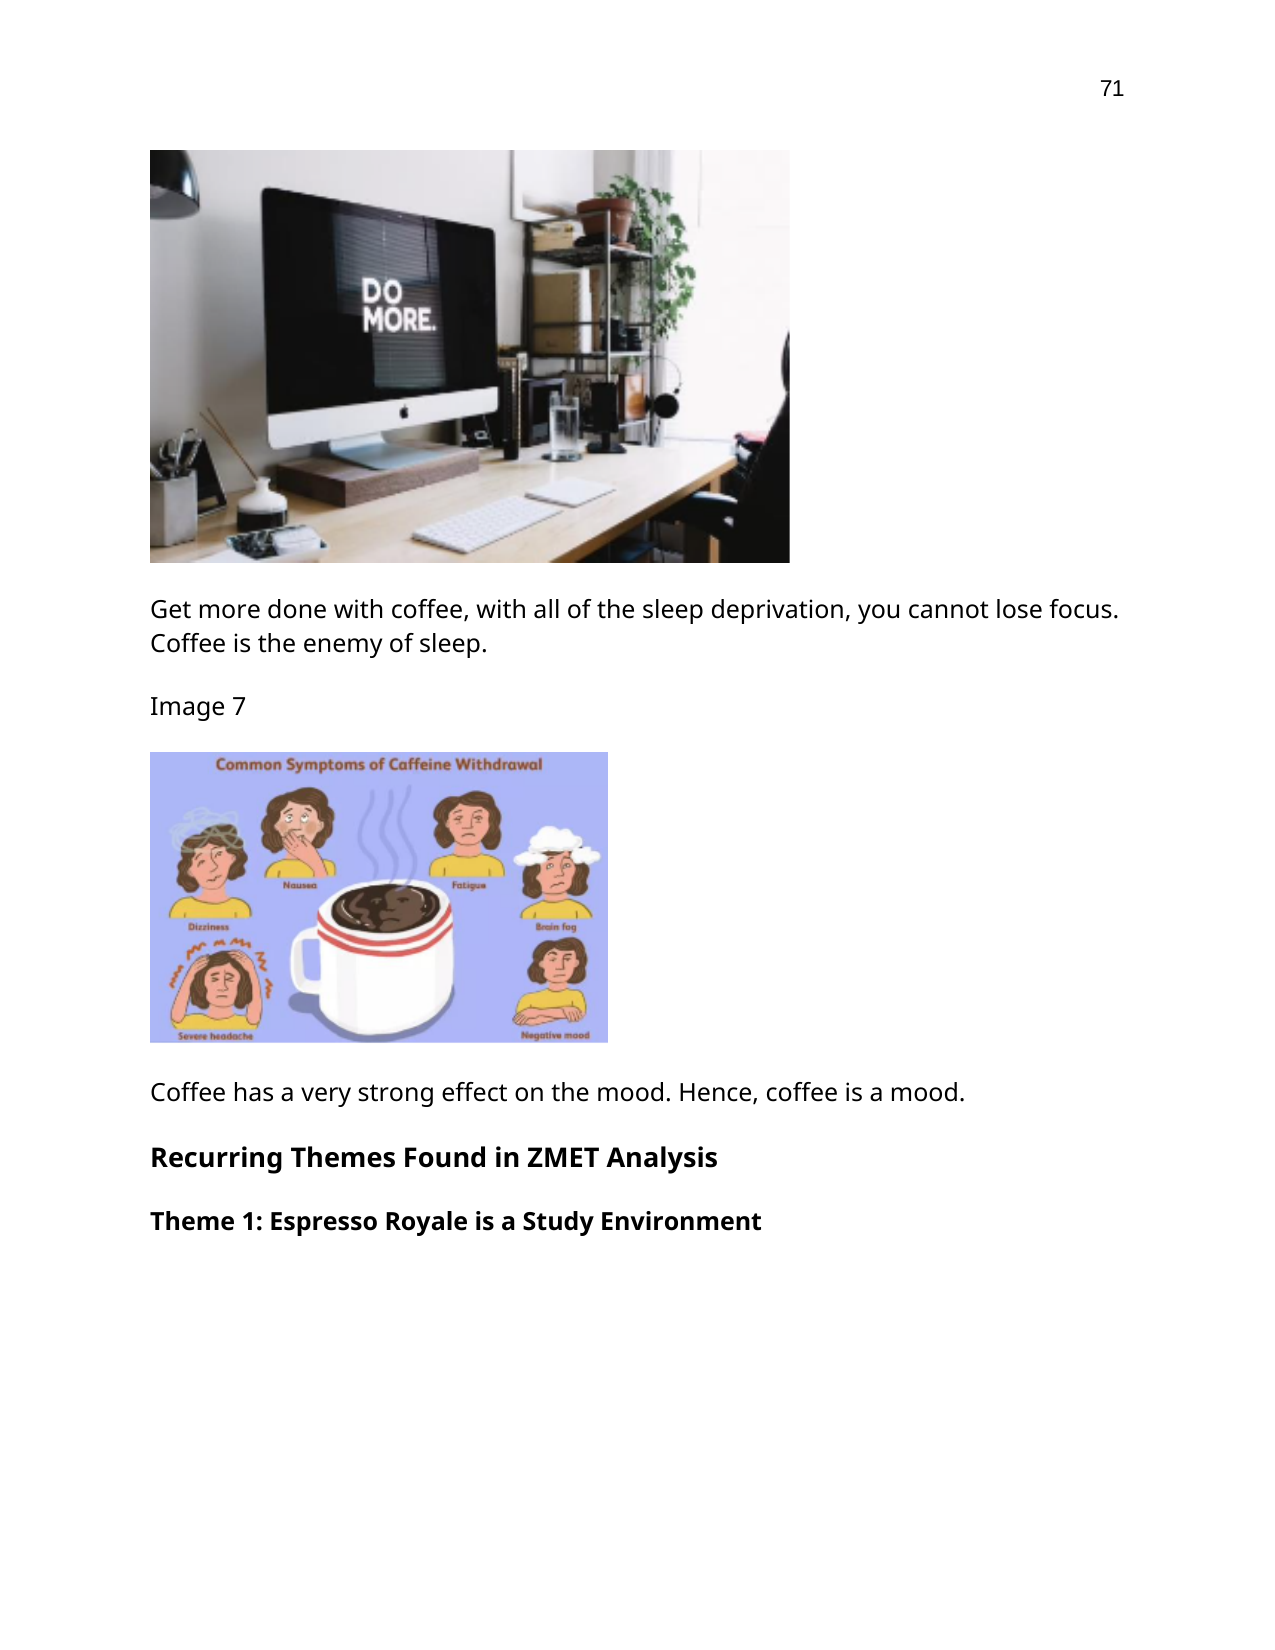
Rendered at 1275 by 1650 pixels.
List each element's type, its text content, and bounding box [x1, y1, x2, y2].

text Coffee has a very strong effect on the mood. Hence, coffee is a mood. [150, 1075, 1125, 1109]
text Recurring Themes Found in ZMET Analysis [150, 1138, 1125, 1175]
text Get more done with coffee, with all of the sleep deprivation, you cannot lose focus. Coffee is the enemy of sleep. [150, 592, 1125, 660]
text Theme 1: Espresso Royale is a Study Environment [150, 1204, 1125, 1238]
picture [150, 150, 790, 563]
text Image 7 [150, 689, 1125, 723]
picture [150, 752, 608, 1046]
